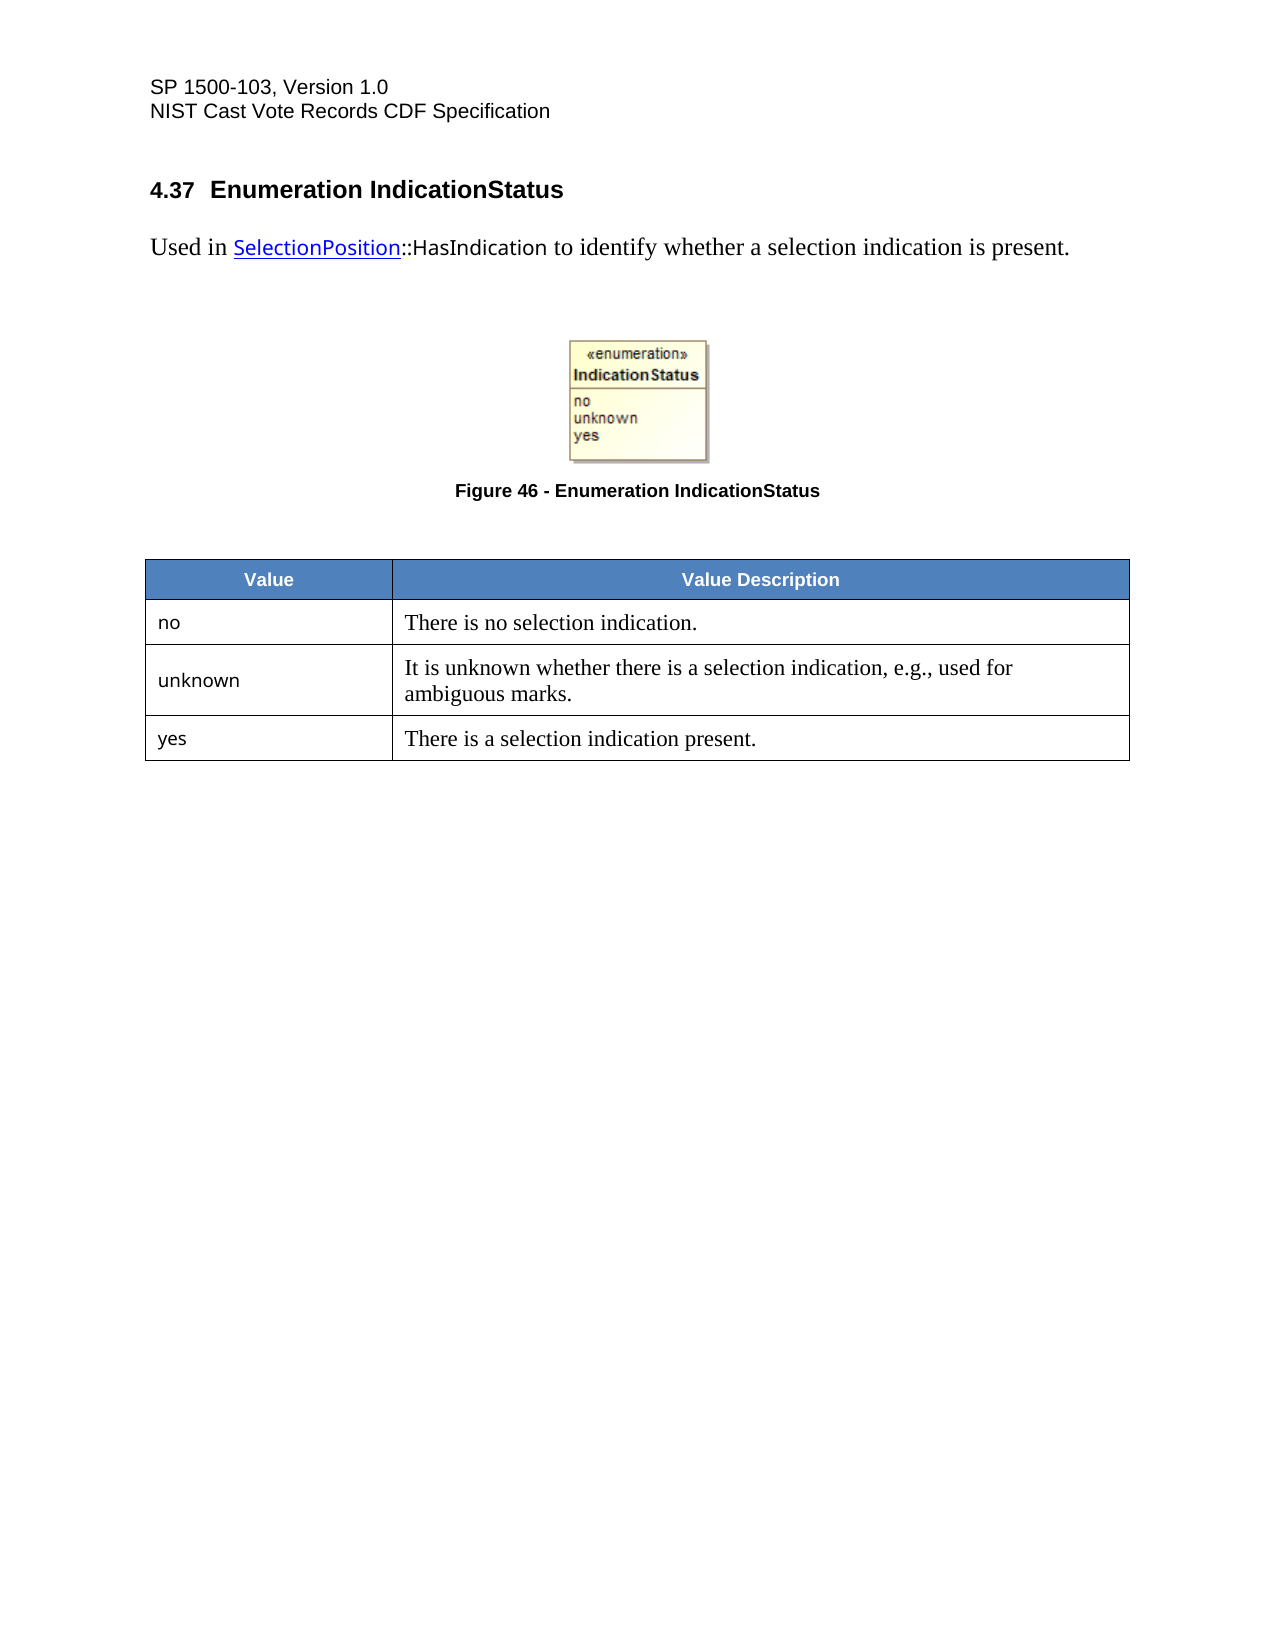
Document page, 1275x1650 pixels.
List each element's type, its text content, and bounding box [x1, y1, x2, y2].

table_cell unknown [146, 645, 392, 715]
text Used in SelectionPosition::HasIndication to identify whether a selection indication is present. [150, 232, 1125, 262]
text Figure 46 - Enumeration IndicationStatus [150, 480, 1125, 502]
subtitle Enumeration IndicationStatus [150, 175, 1125, 204]
picture [548, 319, 727, 481]
table_header Value Description [393, 560, 1129, 599]
table_cell no [146, 600, 392, 644]
table_header Value [146, 560, 392, 599]
table_cell It is unknown whether there is a selection indication, e.g., used for ambiguous marks. [393, 645, 1129, 715]
table_cell There is a selection indication present. [393, 716, 1129, 760]
table_cell There is no selection indication. [393, 600, 1129, 644]
table_cell yes [146, 716, 392, 760]
